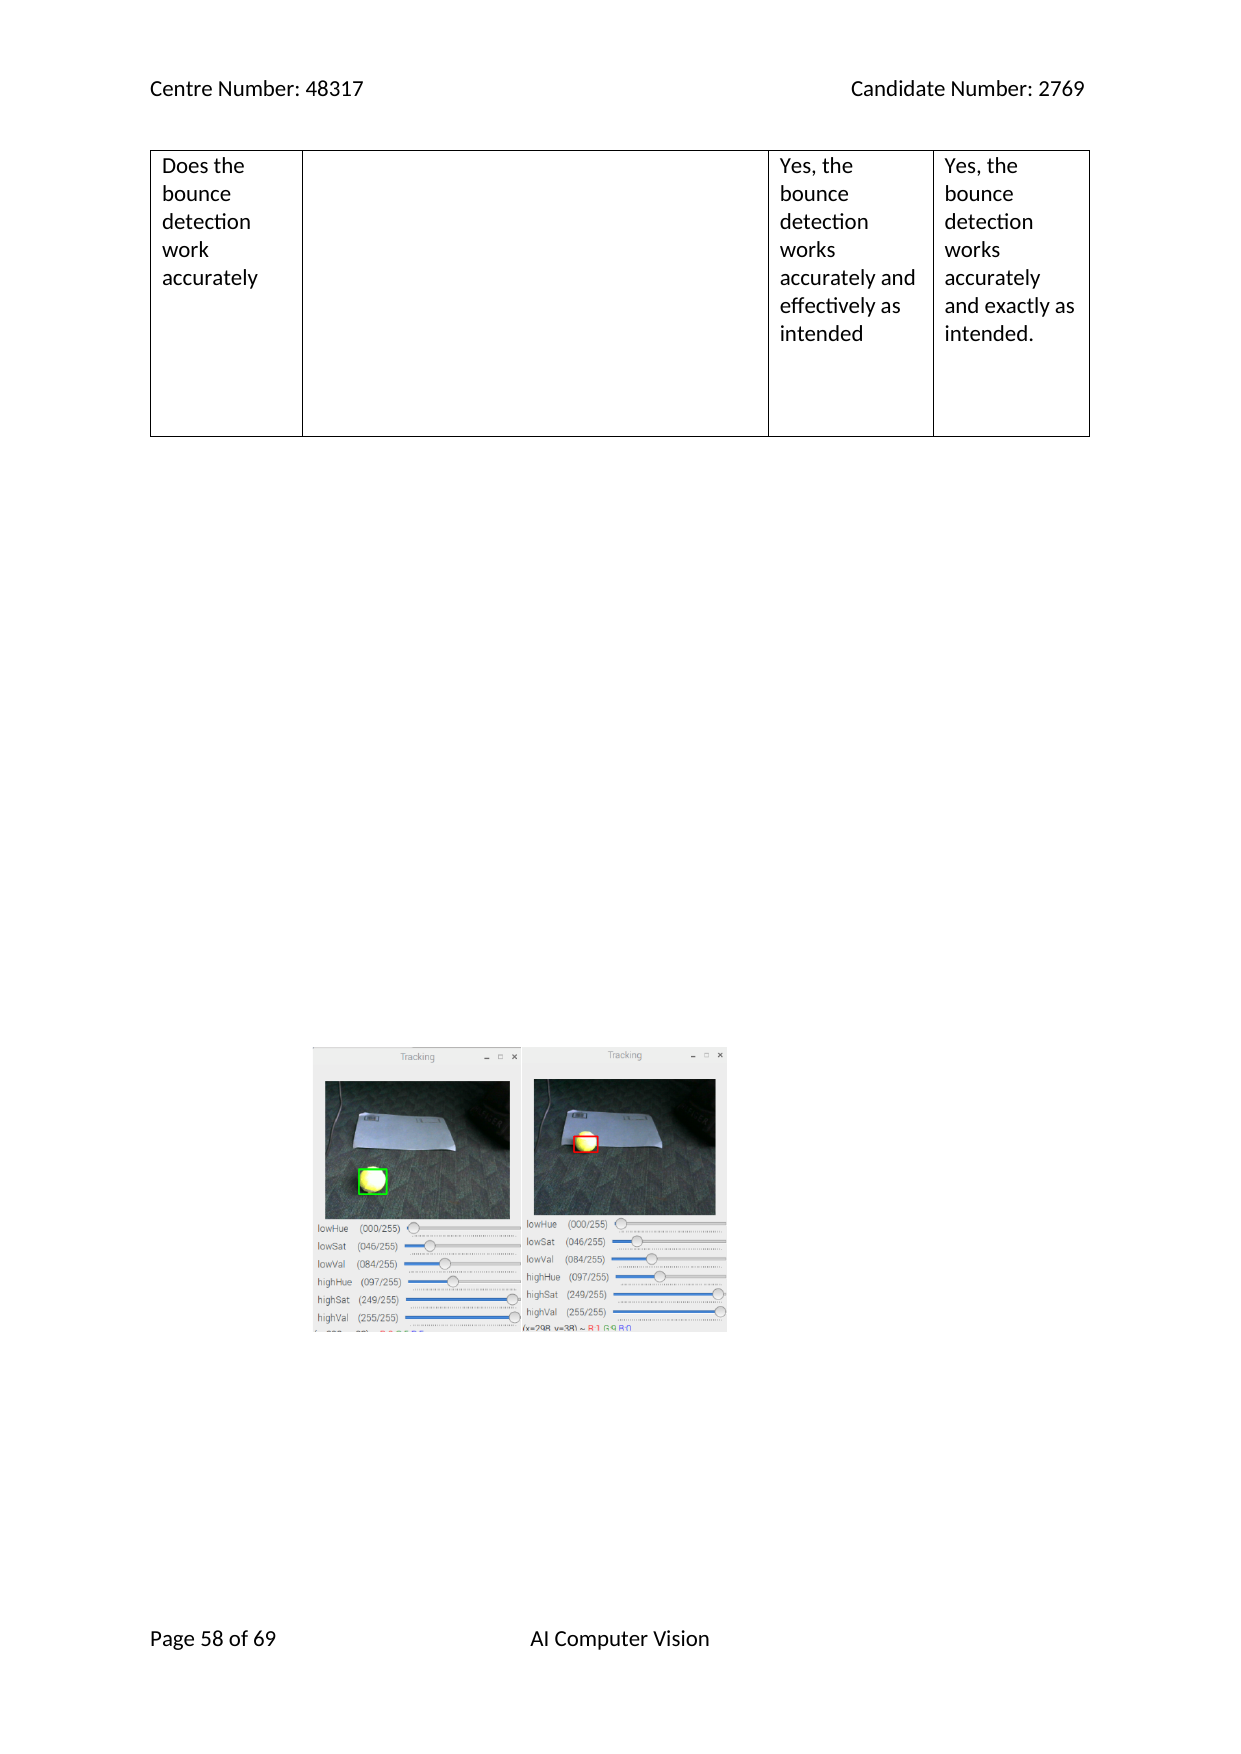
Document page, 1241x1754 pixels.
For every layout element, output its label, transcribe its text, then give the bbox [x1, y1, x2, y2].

picture [311, 1047, 727, 1329]
table_cell Yes, the bounce detection works accurately and effectively as intended [769, 151, 933, 436]
table_cell Yes, the bounce detection works accurately and exactly as intended. [934, 151, 1089, 436]
table_cell Does the bounce detection work accurately [151, 151, 302, 436]
table_cell [303, 151, 768, 436]
